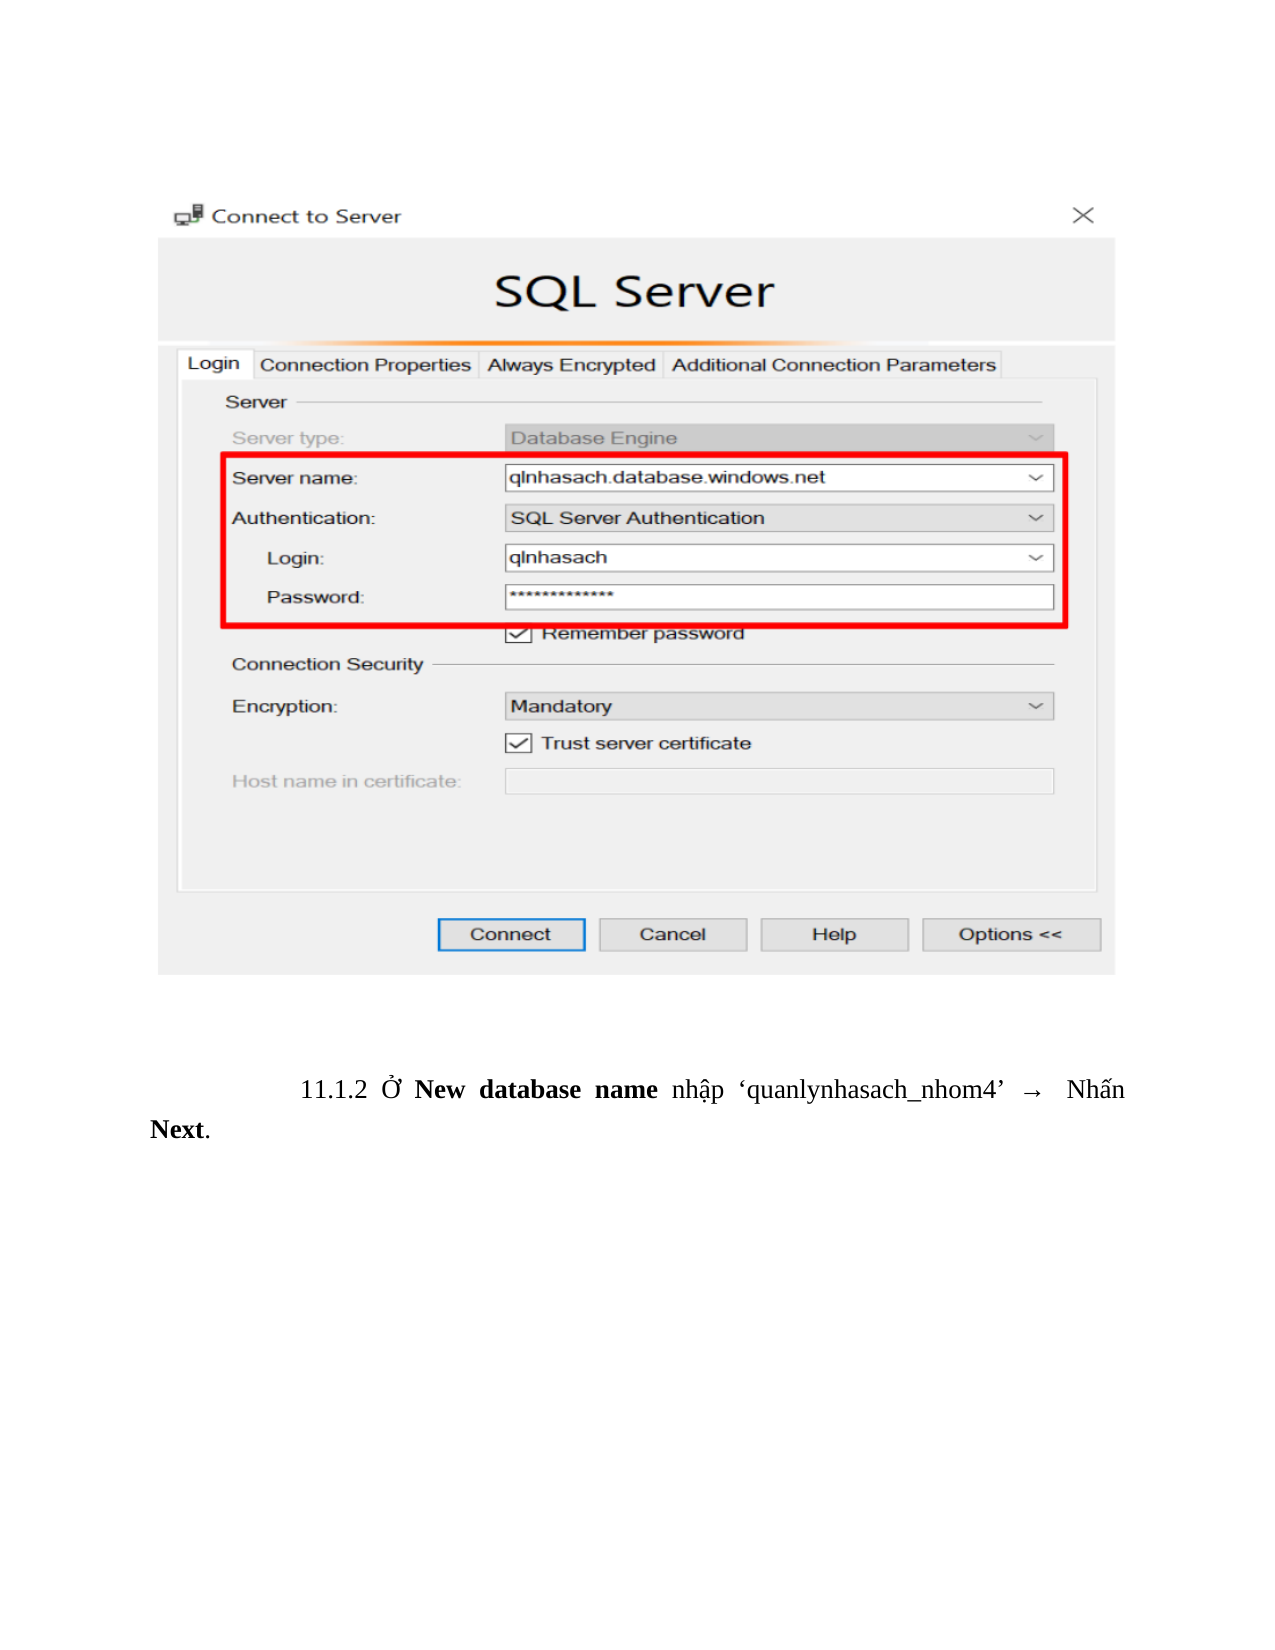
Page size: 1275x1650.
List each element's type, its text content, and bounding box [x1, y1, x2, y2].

text 11.1.2 Ở New database name nhập ‘quanlynhasach_nhom4’ → Nhấn Next. [150, 1073, 1125, 1144]
picture [150, 190, 1125, 990]
